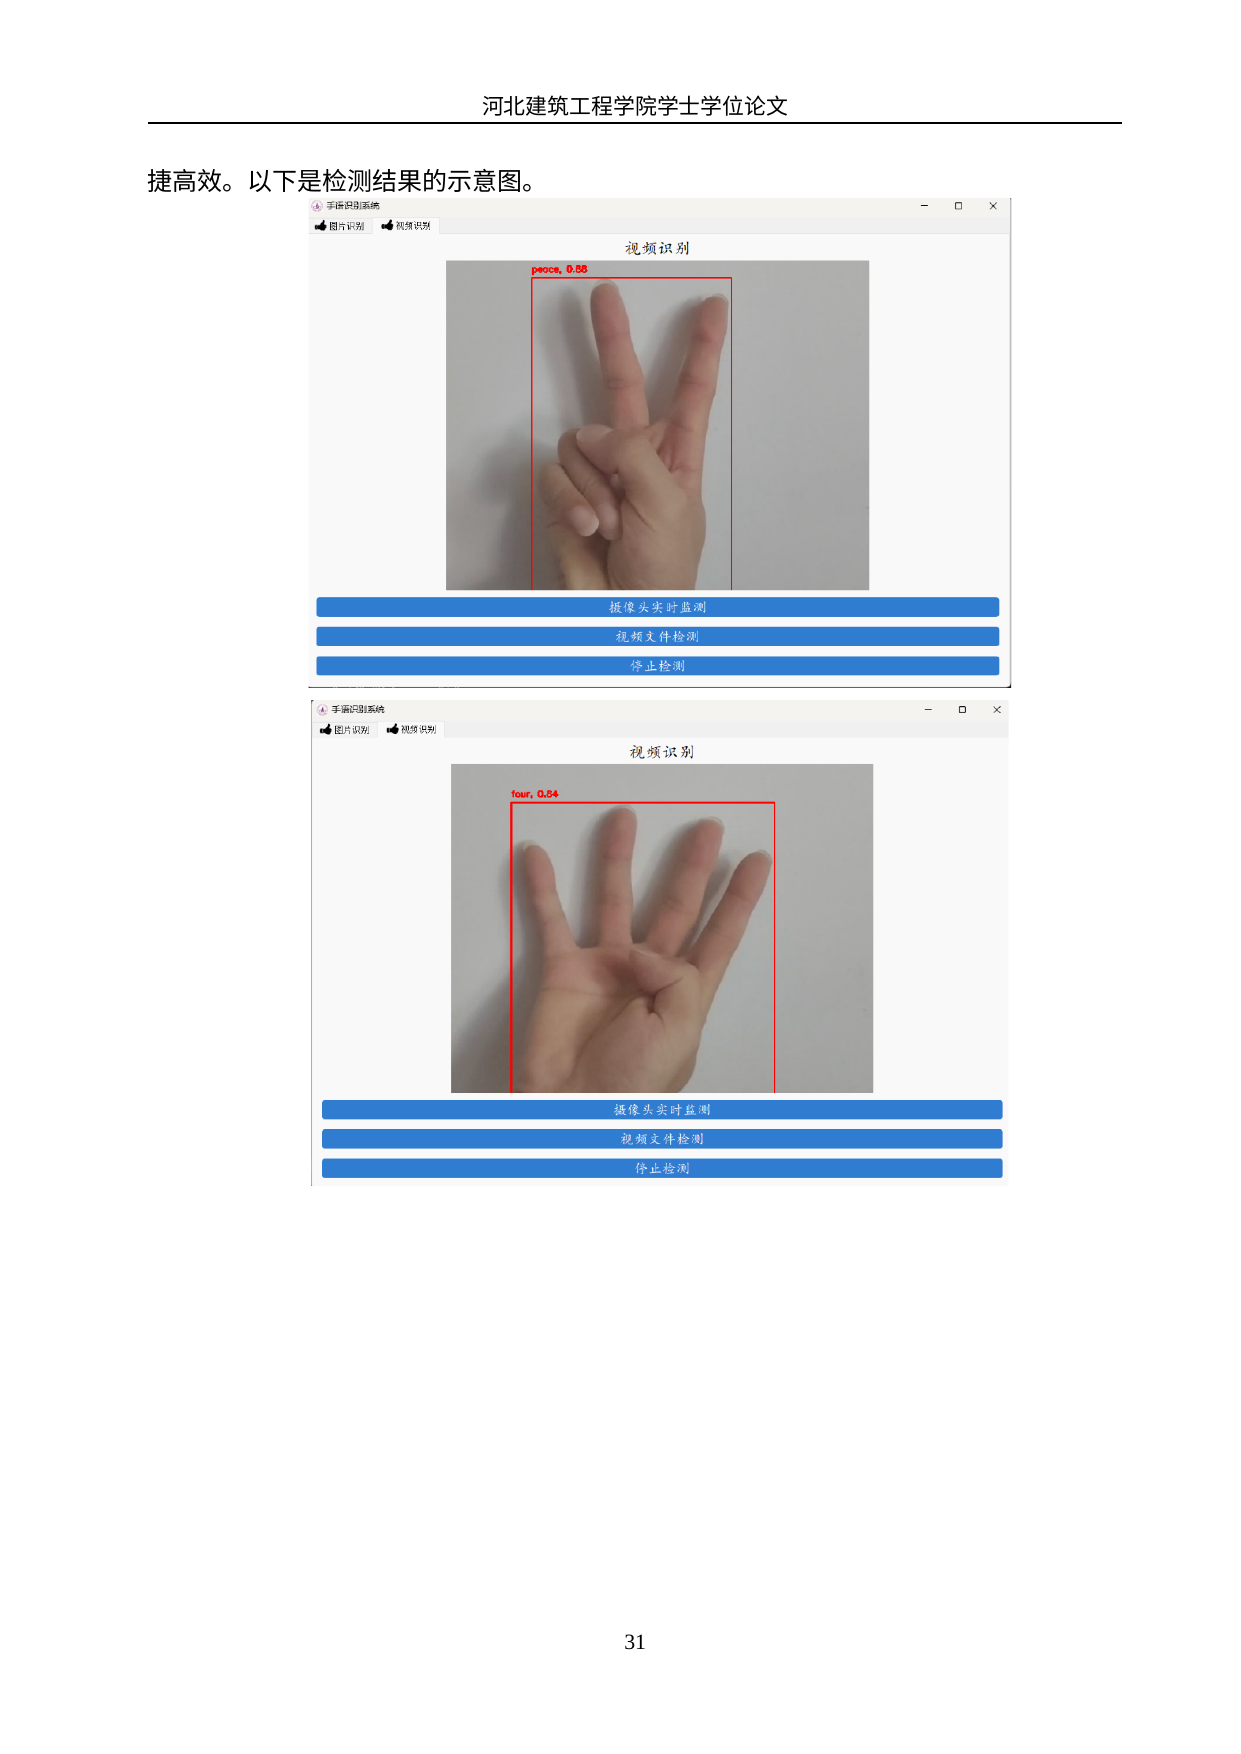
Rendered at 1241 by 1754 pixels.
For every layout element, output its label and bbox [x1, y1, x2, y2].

text [148, 157, 1122, 199]
picture [308, 198, 1012, 688]
picture [311, 700, 1009, 1186]
